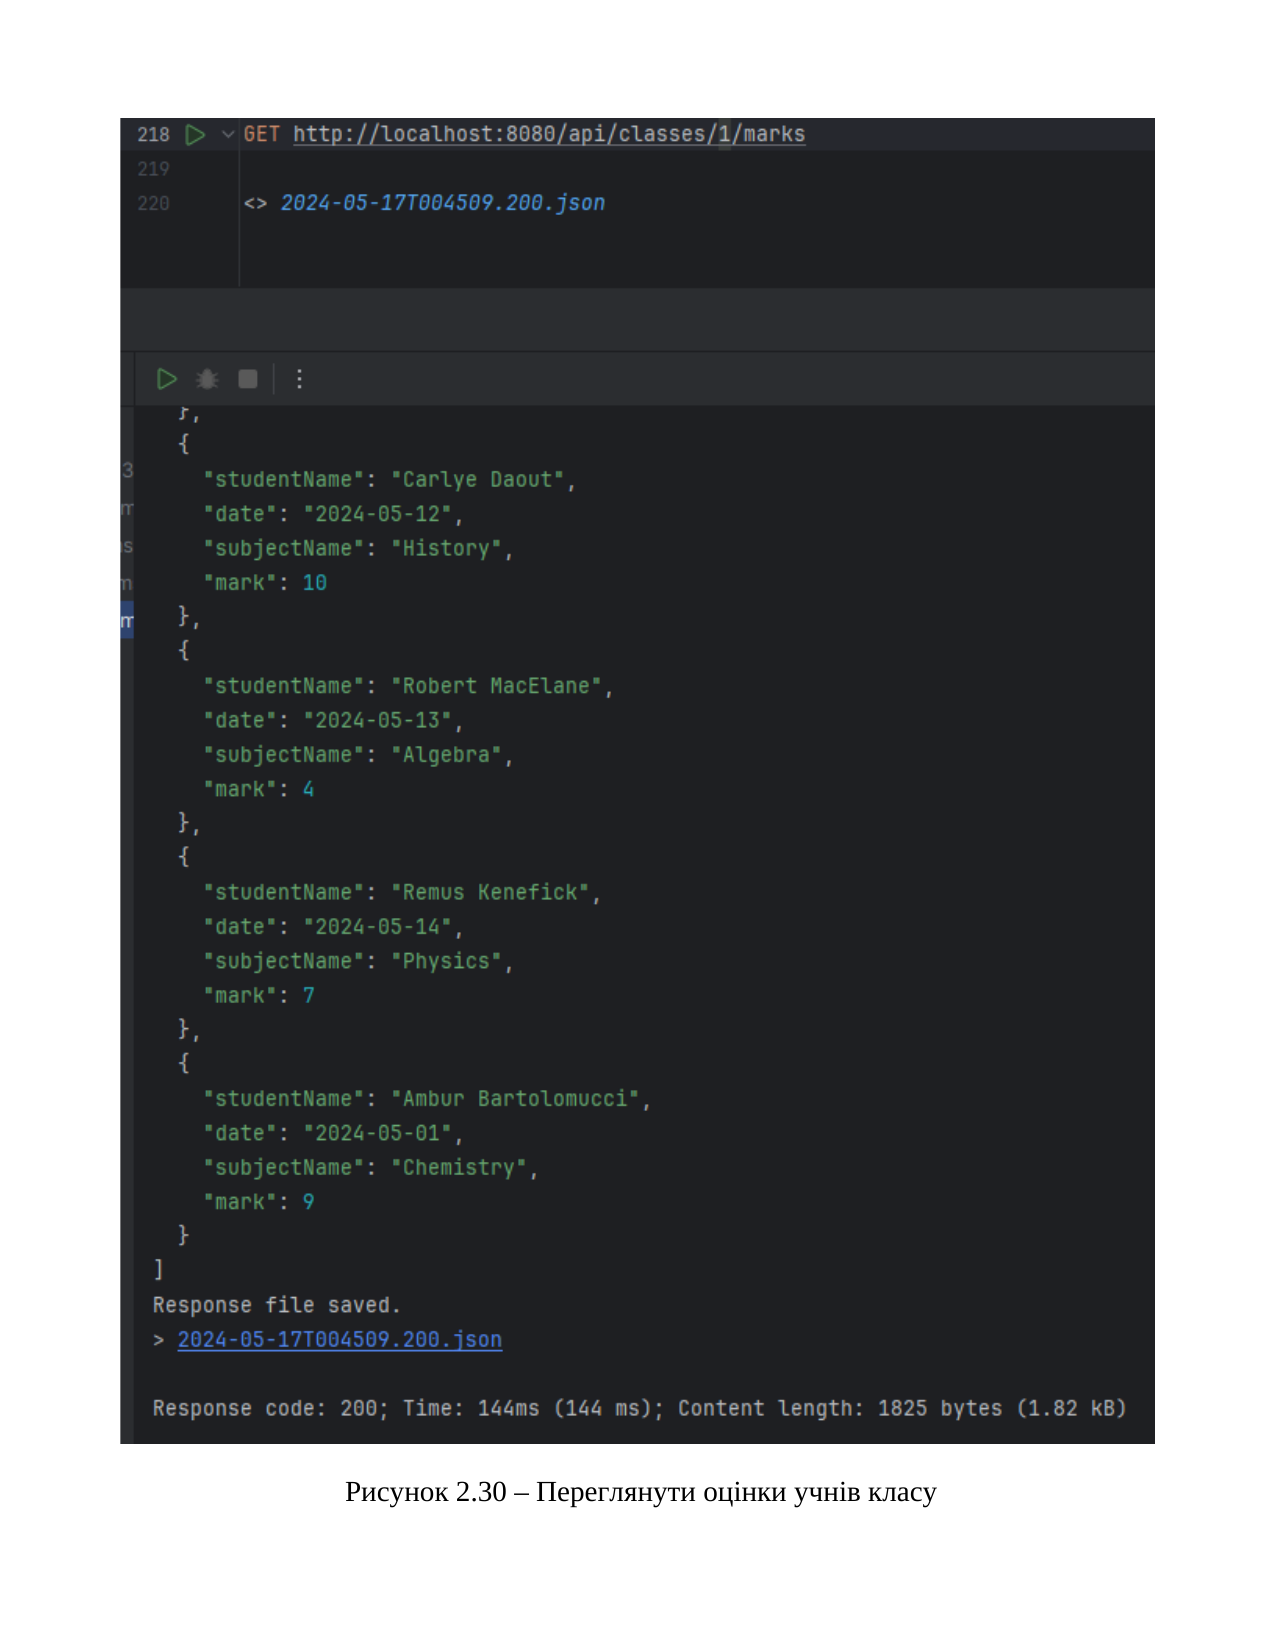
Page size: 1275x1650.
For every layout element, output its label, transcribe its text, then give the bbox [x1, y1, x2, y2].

text Рисунок 2.30 – Переглянути оцінки учнів класу [118, 1474, 1157, 1507]
picture [120, 118, 1155, 1444]
